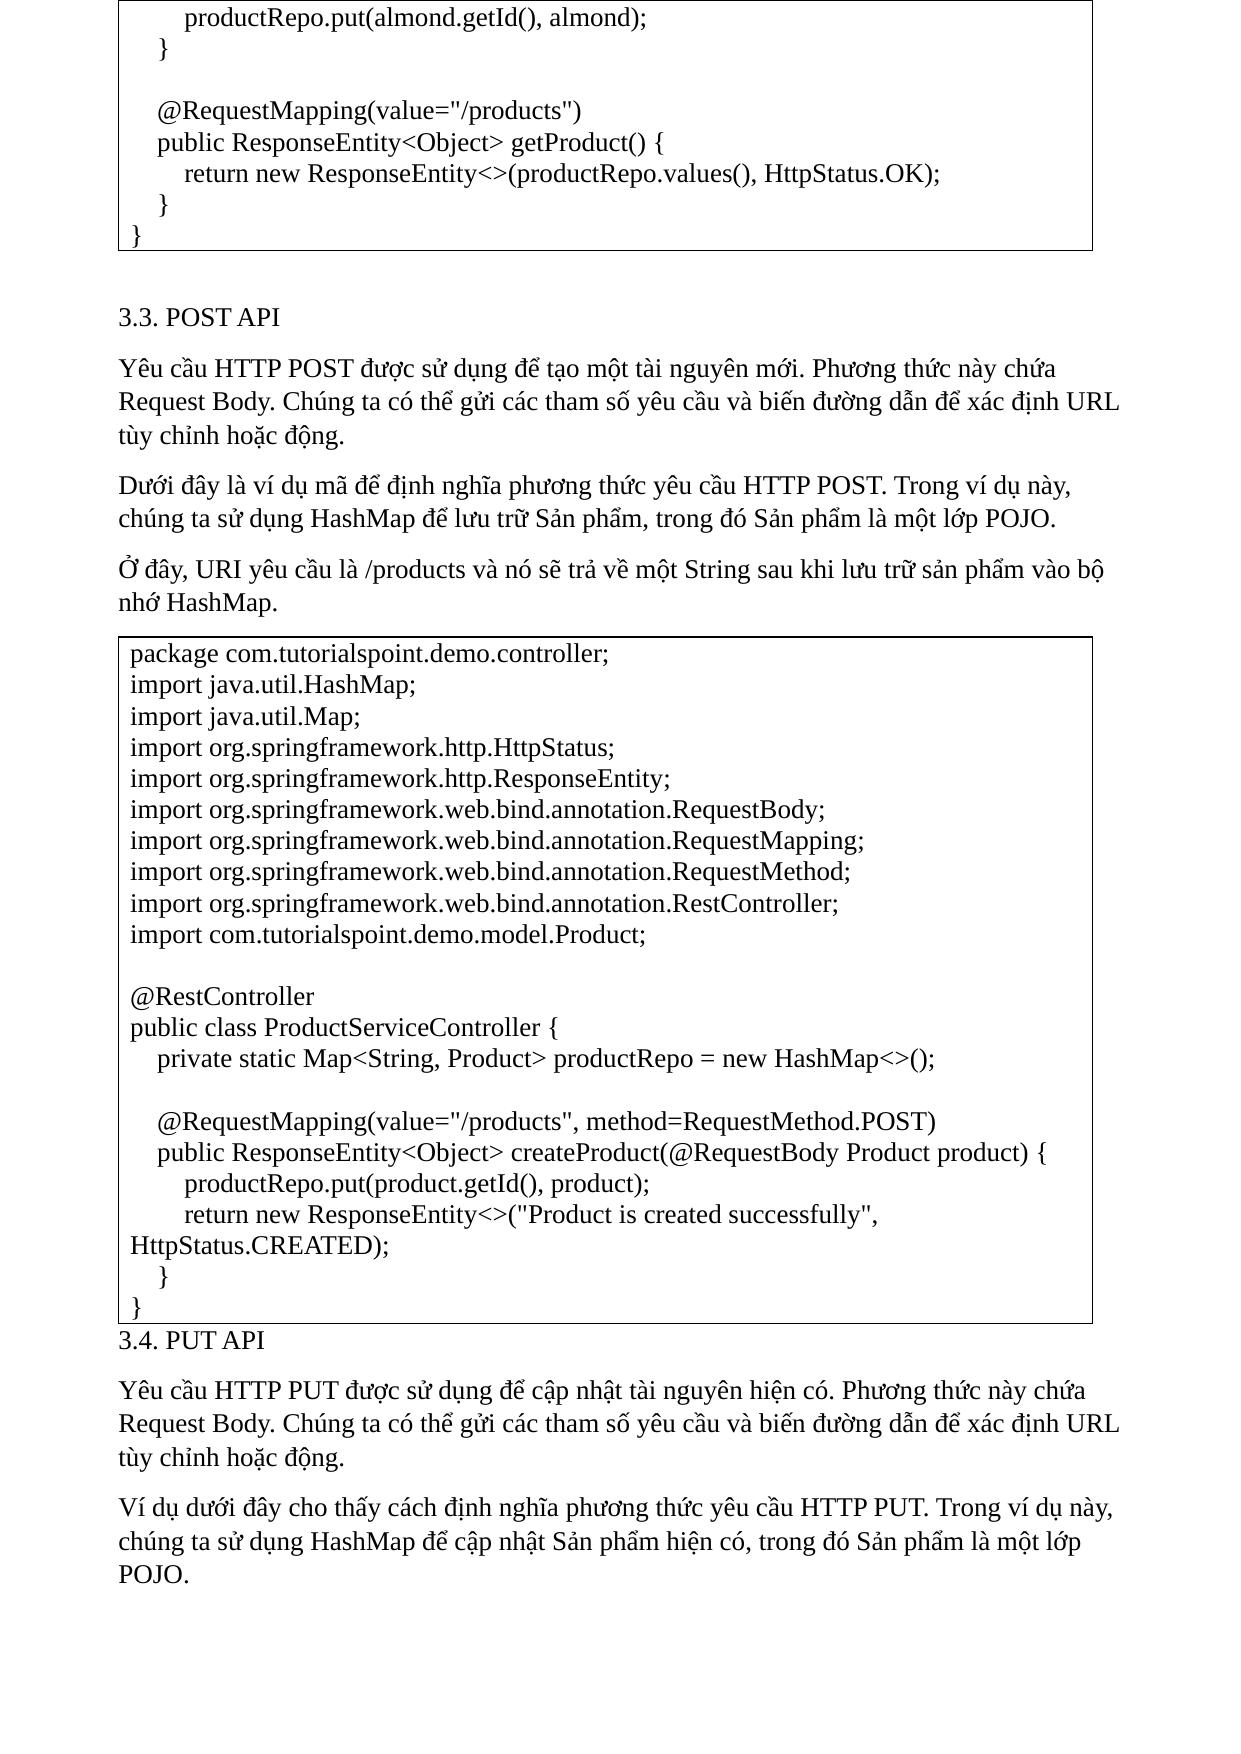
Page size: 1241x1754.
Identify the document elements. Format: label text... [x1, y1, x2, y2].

text Yêu cầu HTTP POST được sử dụng để tạo một tài nguyên mới. Phương thức này chứa Request Body. Chúng ta có thể gửi các tham số yêu cầu và biến đường dẫn để xác định URL tùy chỉnh hoặc động. [118, 352, 1122, 450]
text Ví dụ dưới đây cho thấy cách định nghĩa phương thức yêu cầu HTTP PUT. Trong ví dụ này, chúng ta sử dụng HashMap để cập nhật Sản phẩm hiện có, trong đó Sản phẩm là một lớp POJO. [118, 1491, 1122, 1589]
text Yêu cầu HTTP PUT được sử dụng để cập nhật tài nguyên hiện có. Phương thức này chứa Request Body. Chúng ta có thể gửi các tham số yêu cầu và biến đường dẫn để xác định URL tùy chỉnh hoặc động. [118, 1374, 1122, 1472]
text 3.4. PUT API [118, 1324, 1122, 1355]
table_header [119, 1, 1092, 250]
table_header package com.tutorialspoint.demo.controller; import java.util.HashMap; import java.util.Map; import org.springframework.http.HttpStatus; import org.springframework.http.ResponseEntity; import org.springframework.web.bind.annotation.RequestBody; import org.springframework.web.bind.annotation.RequestMapping; import org.springframework.web.bind.annotation.RequestMethod; import org.springframework.web.bind.annotation.RestController; import com.tutorialspoint.demo.model.Product; @RestController public class ProductServiceController { private static Map<String, Product> productRepo = new HashMap<>(); @RequestMapping(value="/products", method=RequestMethod.POST) public ResponseEntity<Object> createProduct(@RequestBody Product product) { productRepo.put(product.getId(), product); return new ResponseEntity<>("Product is created successfully", HttpStatus.CREATED); } } [119, 638, 1092, 1323]
text Dưới đây là ví dụ mã để định nghĩa phương thức yêu cầu HTTP POST. Trong ví dụ này, chúng ta sử dụng HashMap để lưu trữ Sản phẩm, trong đó Sản phẩm là một lớp POJO. [118, 469, 1122, 534]
text Ở đây, URI yêu cầu là /products và nó sẽ trả về một String sau khi lưu trữ sản phẩm vào bộ nhớ HashMap. [118, 553, 1122, 617]
text 3.3. POST API [118, 301, 1122, 333]
